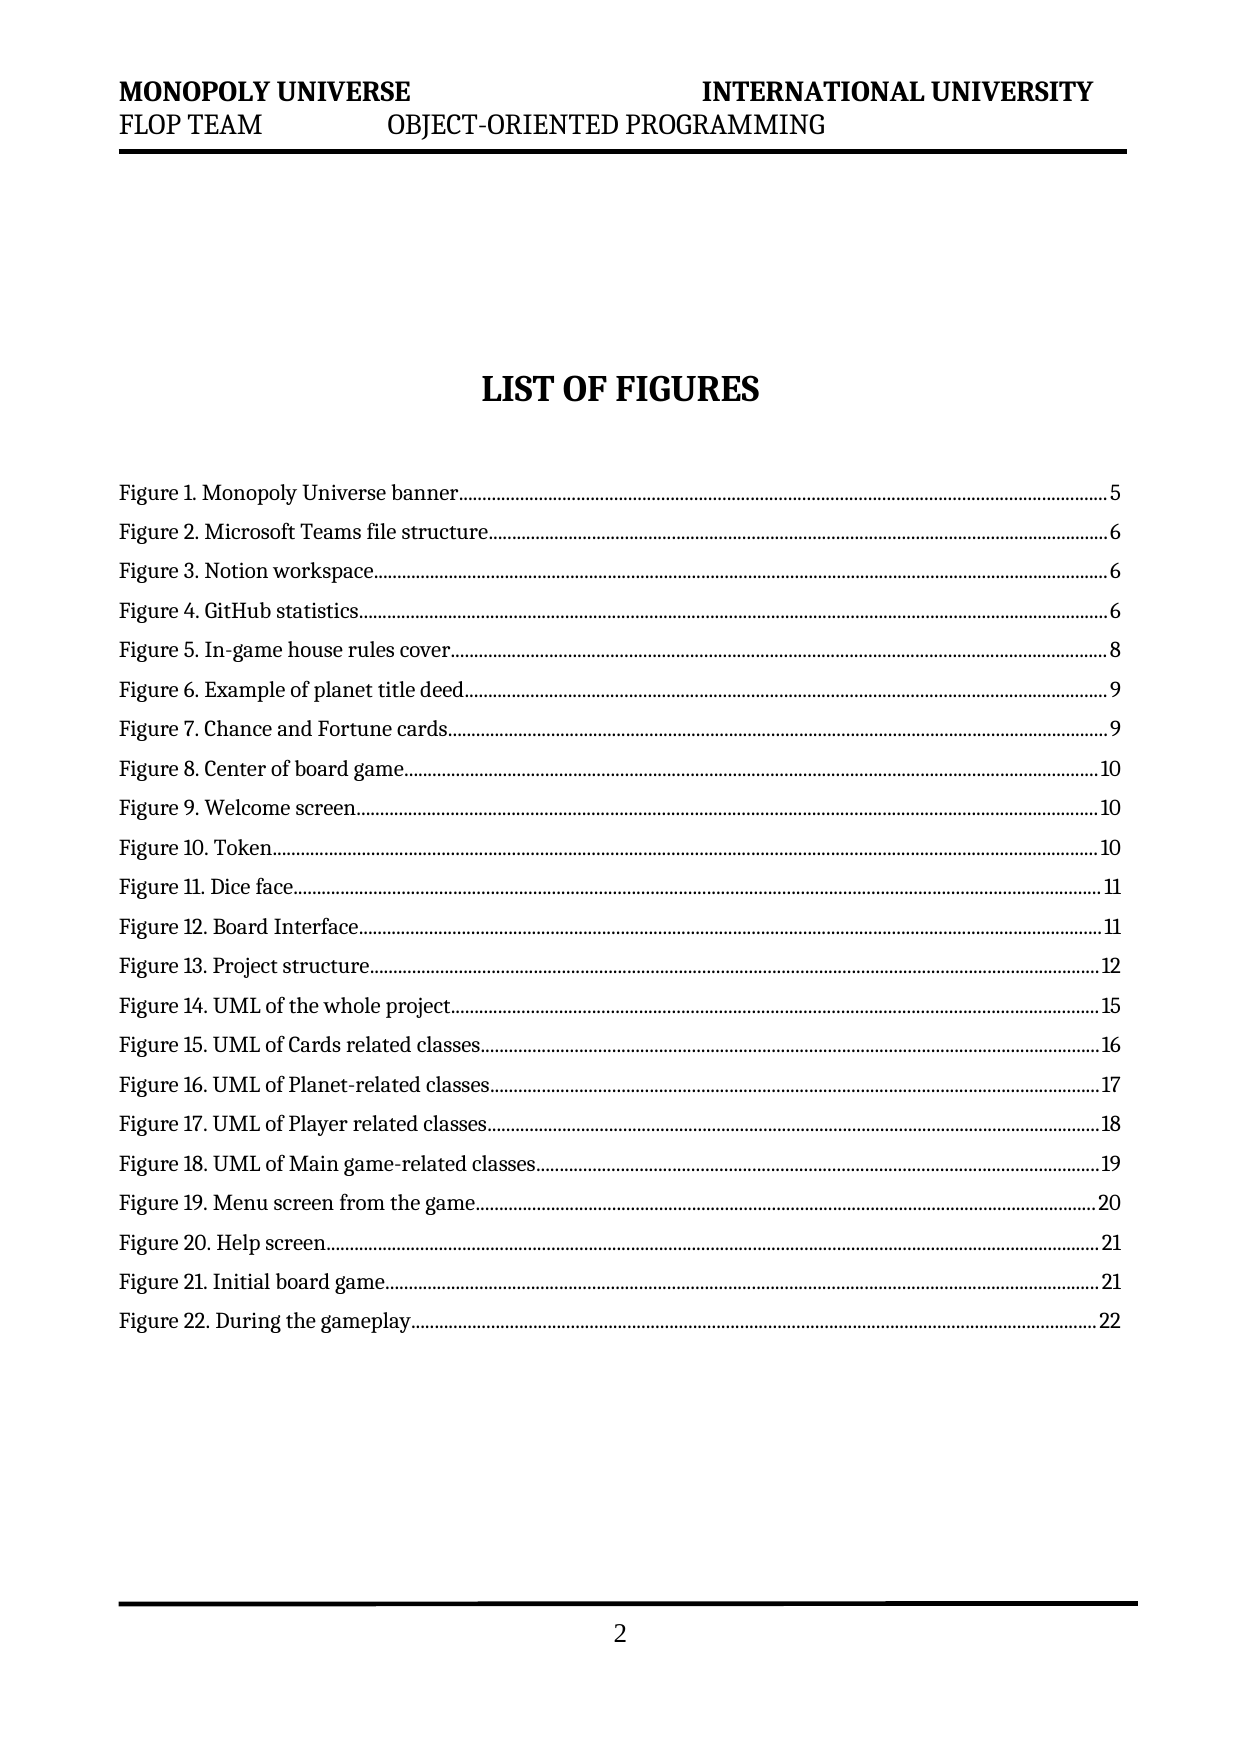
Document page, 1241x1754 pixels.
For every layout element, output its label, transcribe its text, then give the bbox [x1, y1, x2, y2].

subtitle LIST OF FIGURES [118, 368, 1122, 411]
